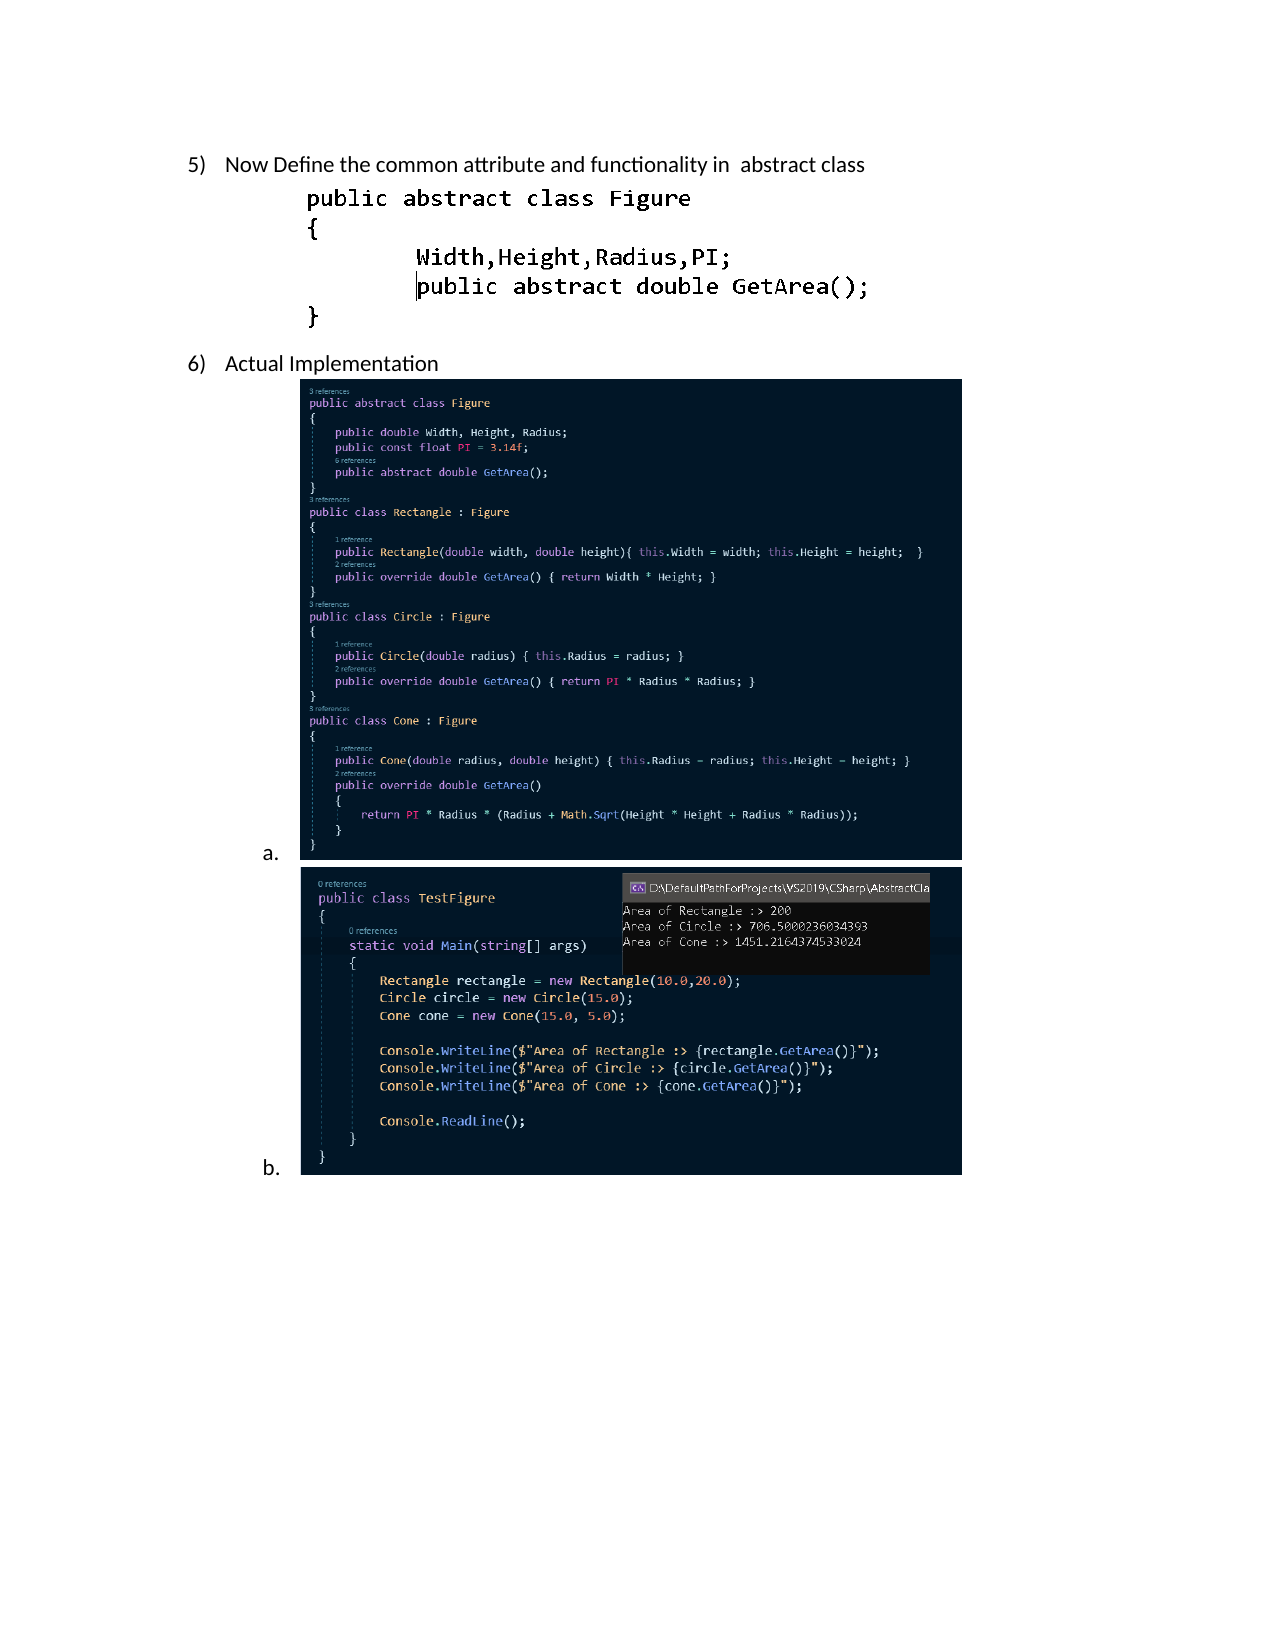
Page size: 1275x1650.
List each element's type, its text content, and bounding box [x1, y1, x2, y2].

picture [300, 180, 921, 347]
picture [300, 379, 962, 860]
list Now Define the common attribute and functionality in abstract class [187, 150, 1125, 178]
picture [300, 867, 962, 1175]
list Actual Implementation [187, 349, 1125, 377]
